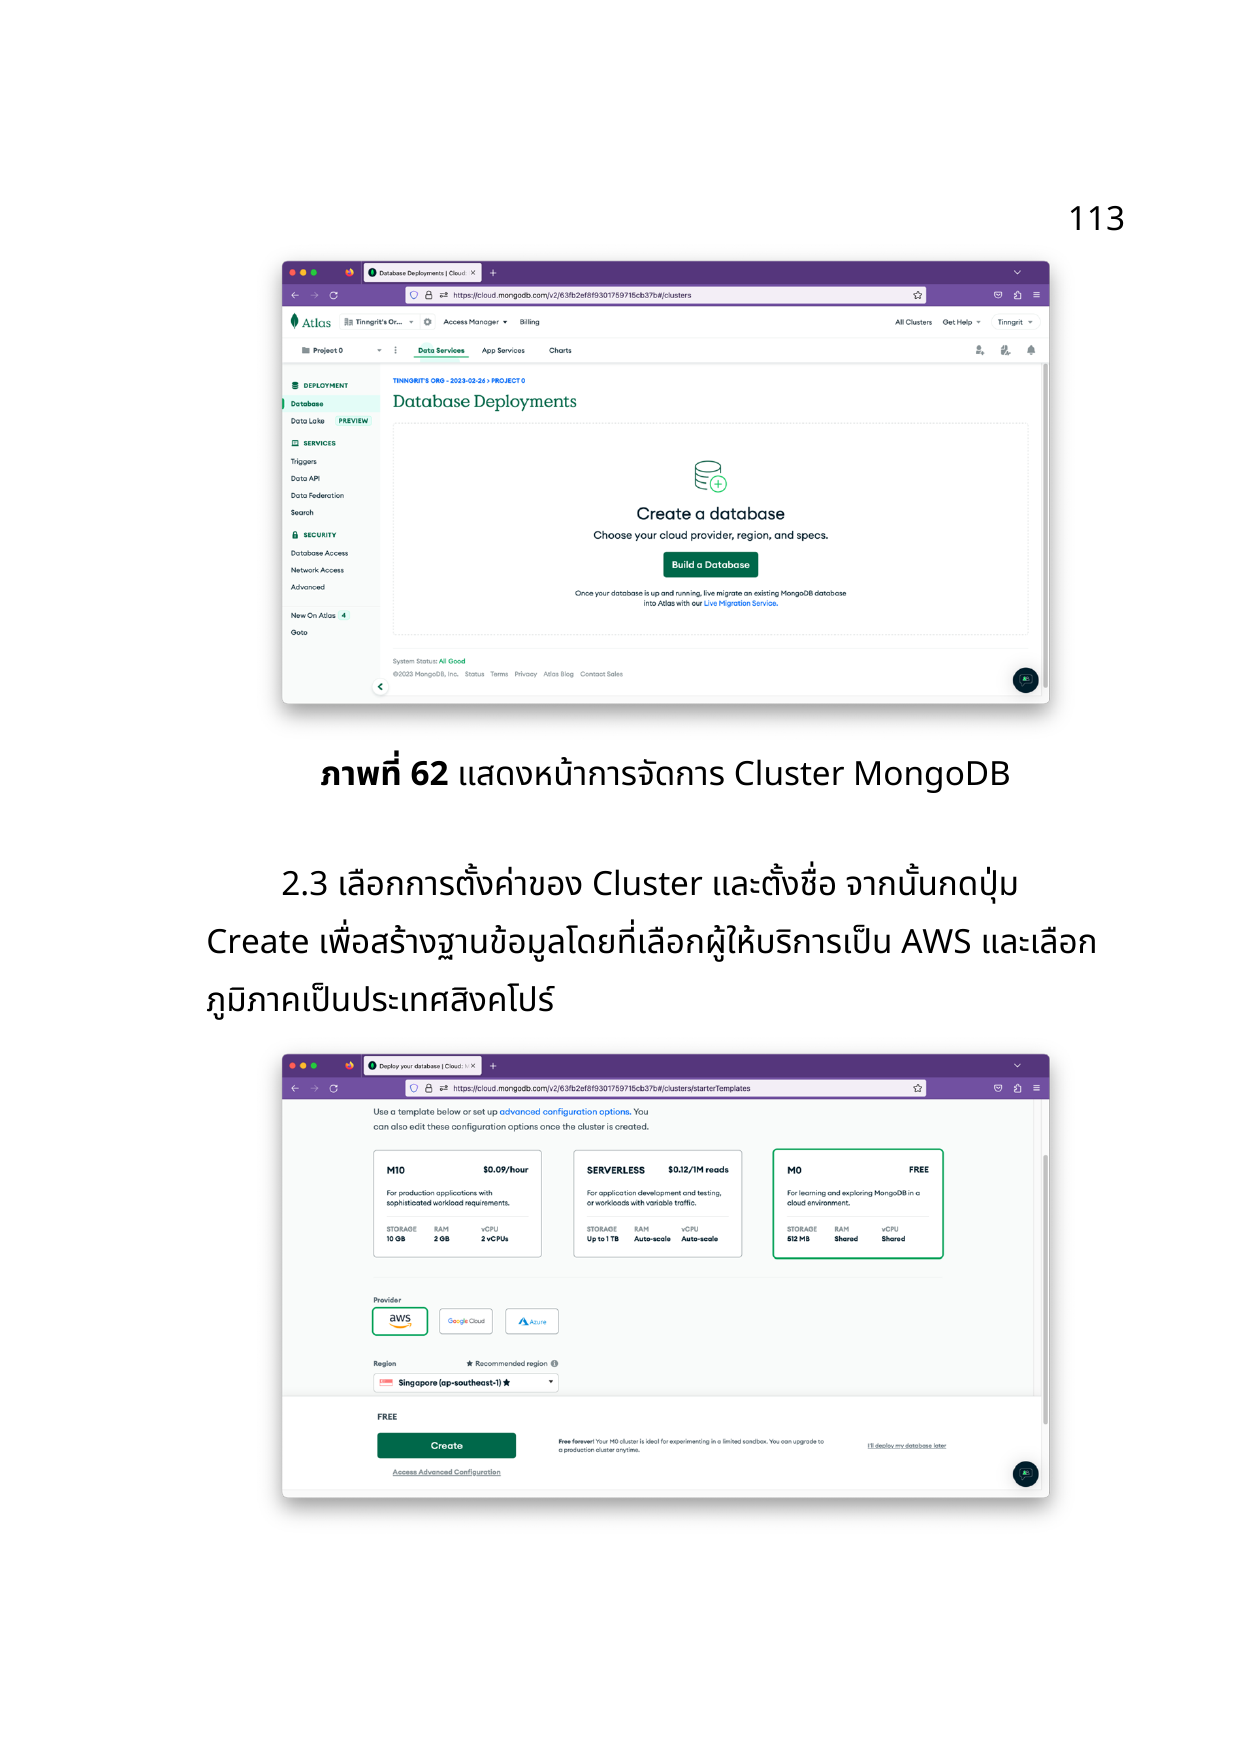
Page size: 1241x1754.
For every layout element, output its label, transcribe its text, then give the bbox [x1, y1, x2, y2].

text 2.3 เลือกการตั้งค่าของ Cluster และตั้งชื่อ จากนั้นกดปุ่ม Create เพื่อสร้างฐานข้อมูลโดยที่เลือกผู้ให้บริการเป็น AWS และเลือกภูมิภาคเป็นประเทศสิงคโปร์ [206, 860, 1125, 1026]
picture [252, 1033, 1079, 1537]
text ภาพที่ 62 แสดงหน้าการจัดการ Cluster MongoDB [206, 749, 1125, 800]
picture [252, 240, 1079, 743]
